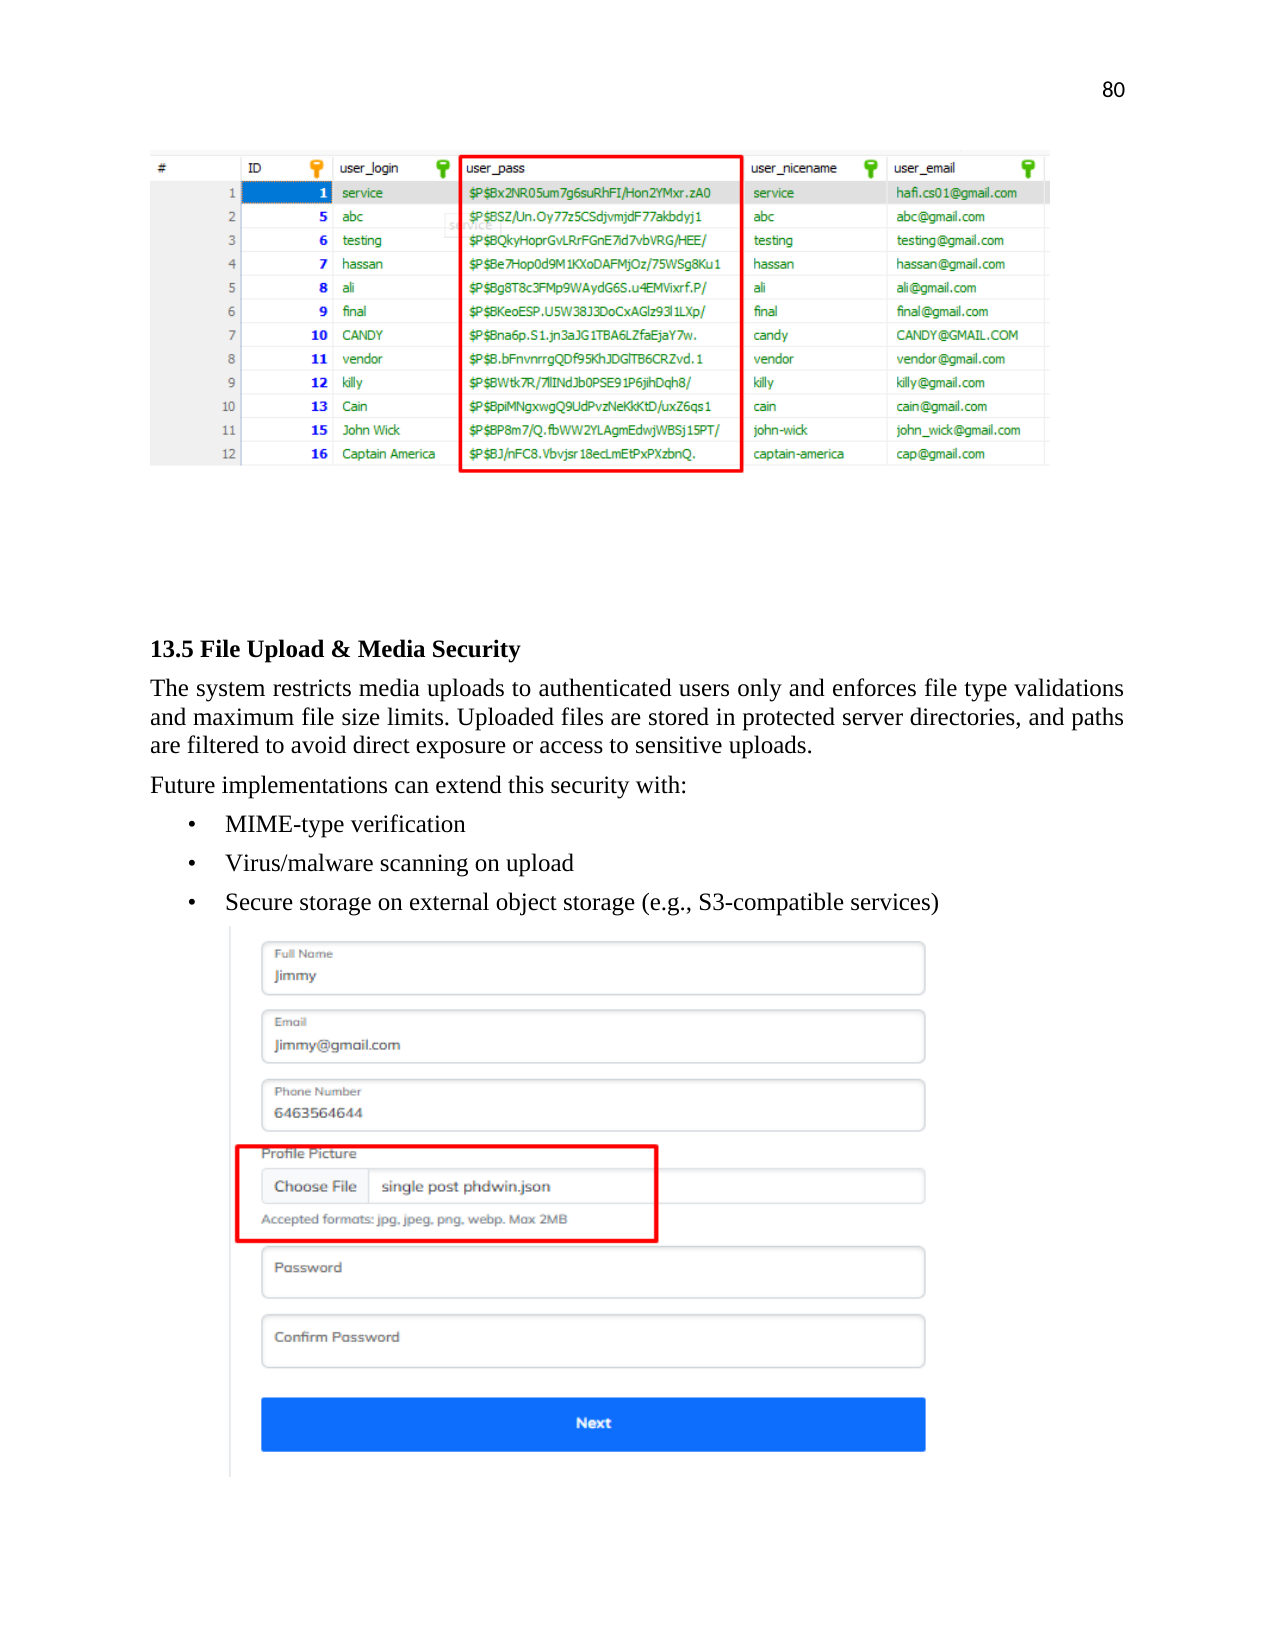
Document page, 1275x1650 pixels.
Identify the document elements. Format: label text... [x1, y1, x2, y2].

text The system restricts media uploads to authenticated users only and enforces file type validations and maximum file size limits. Uploaded files are stored in protected server directories, and paths are filtered to avoid direct exposure or access to sensitive uploads. [150, 673, 1125, 759]
picture [225, 926, 957, 1477]
text 13.5 File Upload & Media Security [150, 634, 1125, 663]
picture [150, 150, 1050, 506]
list Virus/malware scanning on upload [187, 848, 1125, 877]
text Future implementations can extend this security with: [150, 770, 1125, 798]
list Secure storage on external object storage (e.g., S3-compatible services) [187, 887, 1125, 916]
list MIME-type verification [187, 809, 1125, 838]
